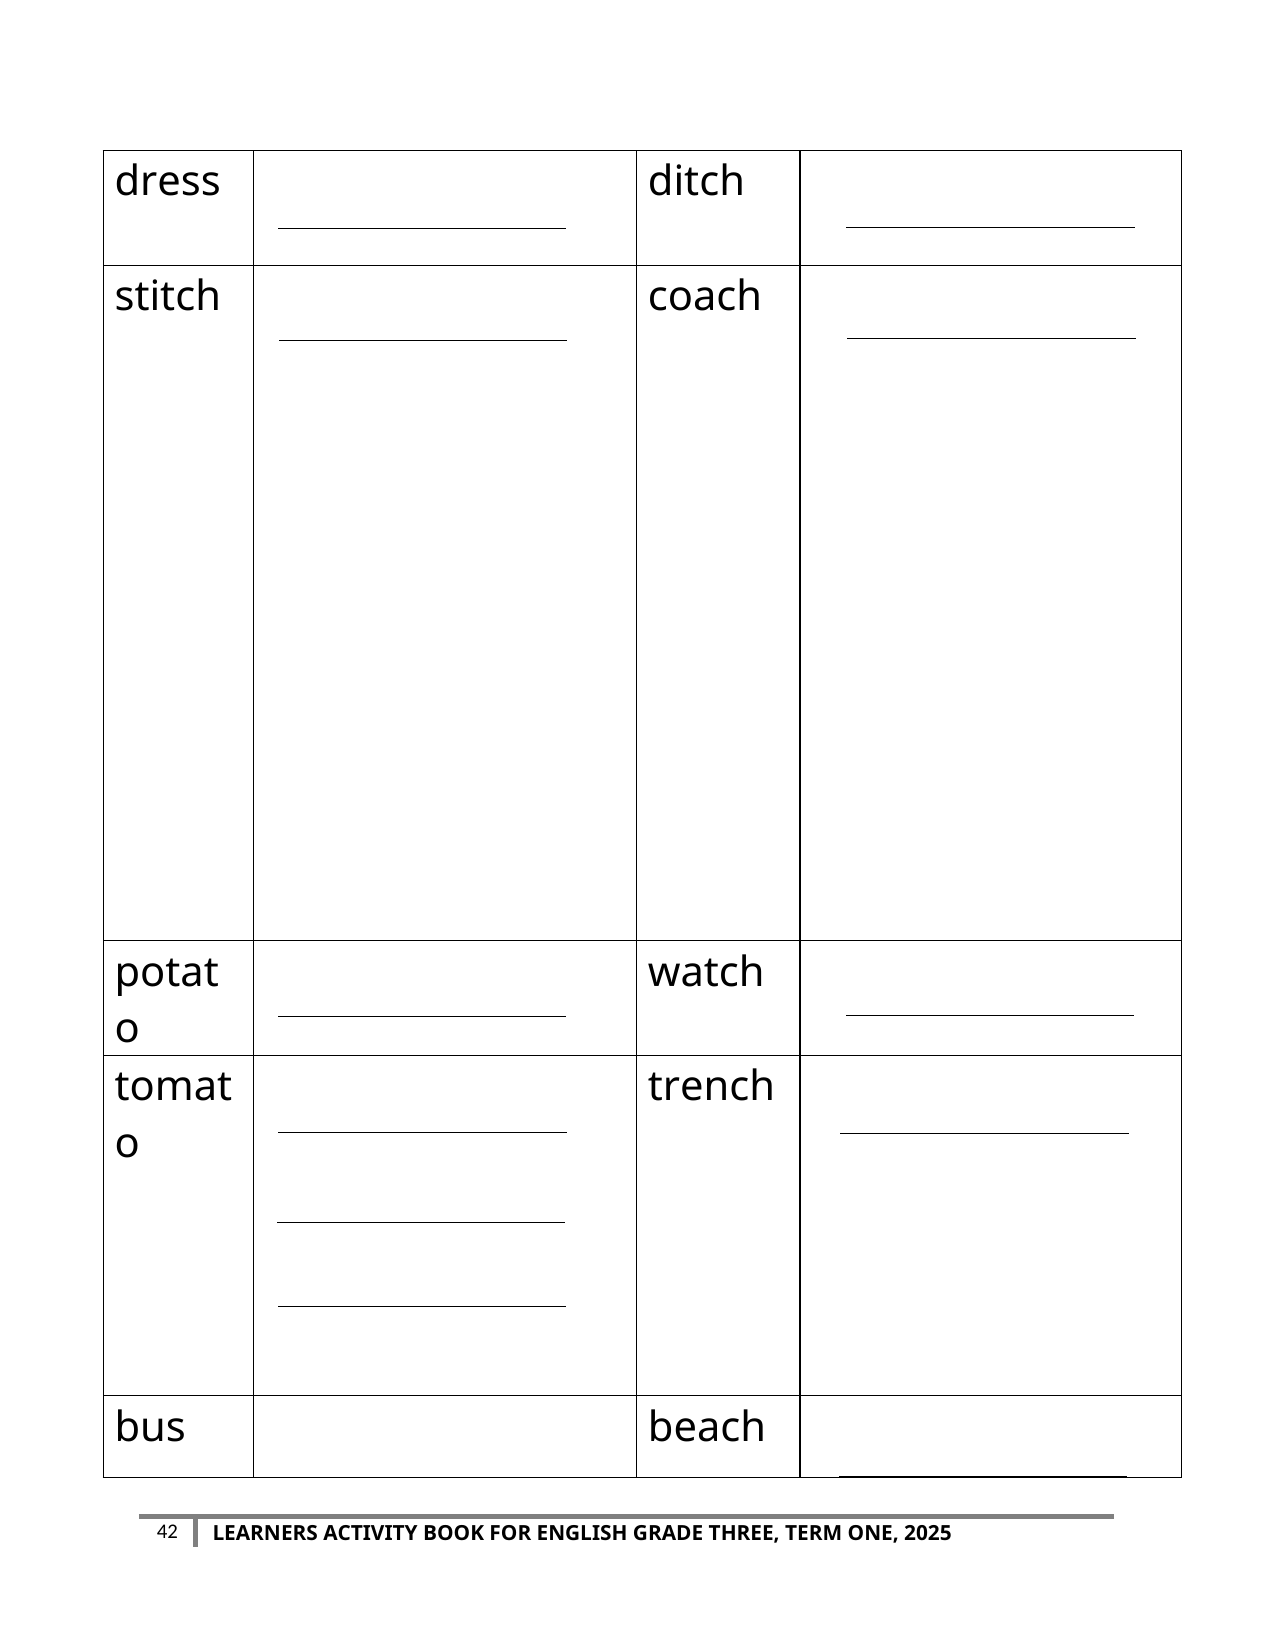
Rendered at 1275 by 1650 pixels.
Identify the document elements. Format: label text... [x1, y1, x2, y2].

table_cell watch [637, 941, 799, 1055]
table_cell coach [637, 266, 799, 940]
table_cell dress [104, 151, 253, 264]
table_cell stitch [104, 266, 253, 940]
table_cell [801, 1396, 1181, 1477]
table_cell [801, 151, 1181, 264]
table_cell ditch [637, 151, 799, 264]
table_cell [254, 266, 636, 940]
table_cell [801, 1056, 1181, 1395]
table_cell [254, 1056, 636, 1395]
table_cell [801, 941, 1181, 1055]
table_cell [801, 266, 1181, 940]
table_cell [254, 941, 636, 1055]
table_cell trench [637, 1056, 799, 1395]
table_cell beach [637, 1396, 799, 1477]
table_cell bus [104, 1396, 253, 1477]
table_cell potato [104, 941, 253, 1055]
table_cell tomato [104, 1056, 253, 1395]
table_cell [254, 151, 636, 264]
table_cell [254, 1396, 636, 1477]
